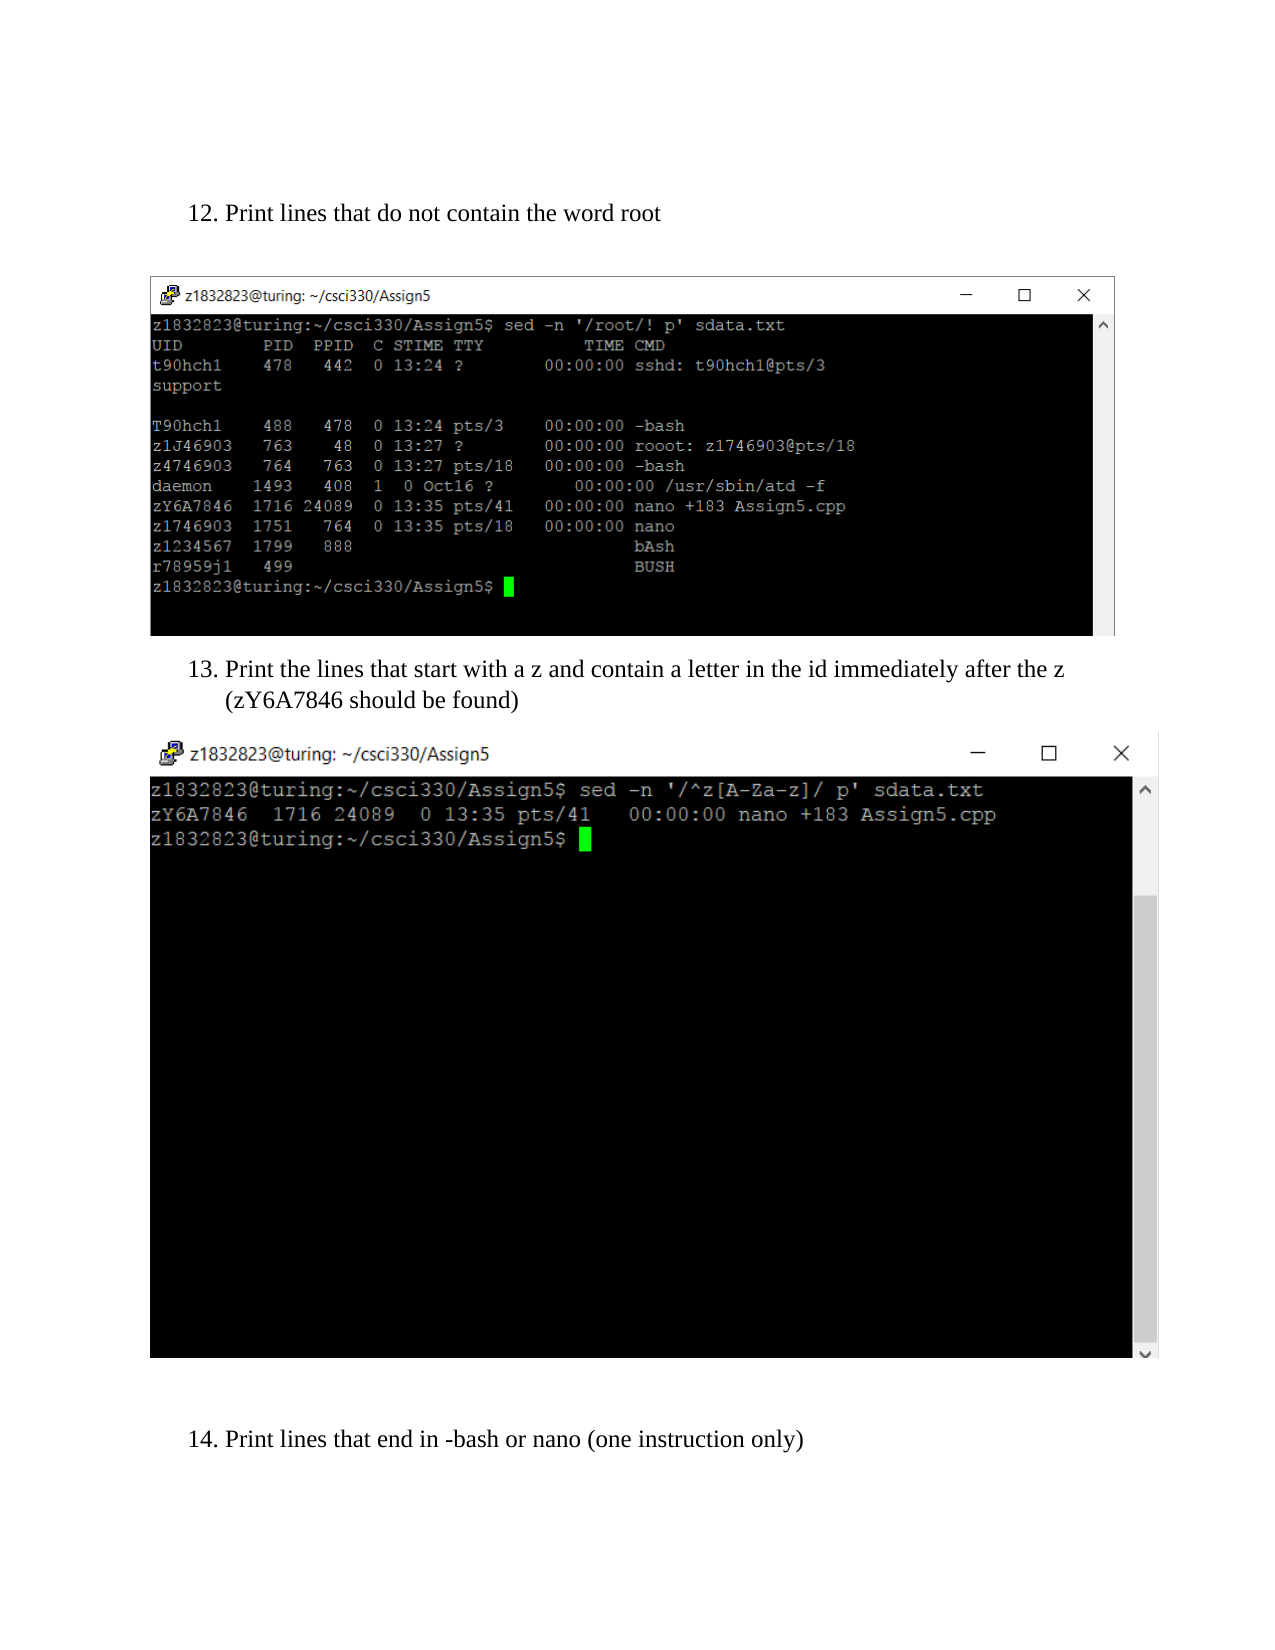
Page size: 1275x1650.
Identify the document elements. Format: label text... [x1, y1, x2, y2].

list Print the lines that start with a z and contain a letter in the id immediately after the z (zY6A7846 should be found) [187, 654, 1125, 714]
picture [150, 276, 1115, 636]
list Print lines that do not contain the word root [187, 198, 1125, 226]
list Print lines that end in -bash or nano (one instruction only) [187, 1424, 1125, 1453]
picture [150, 732, 1159, 1358]
